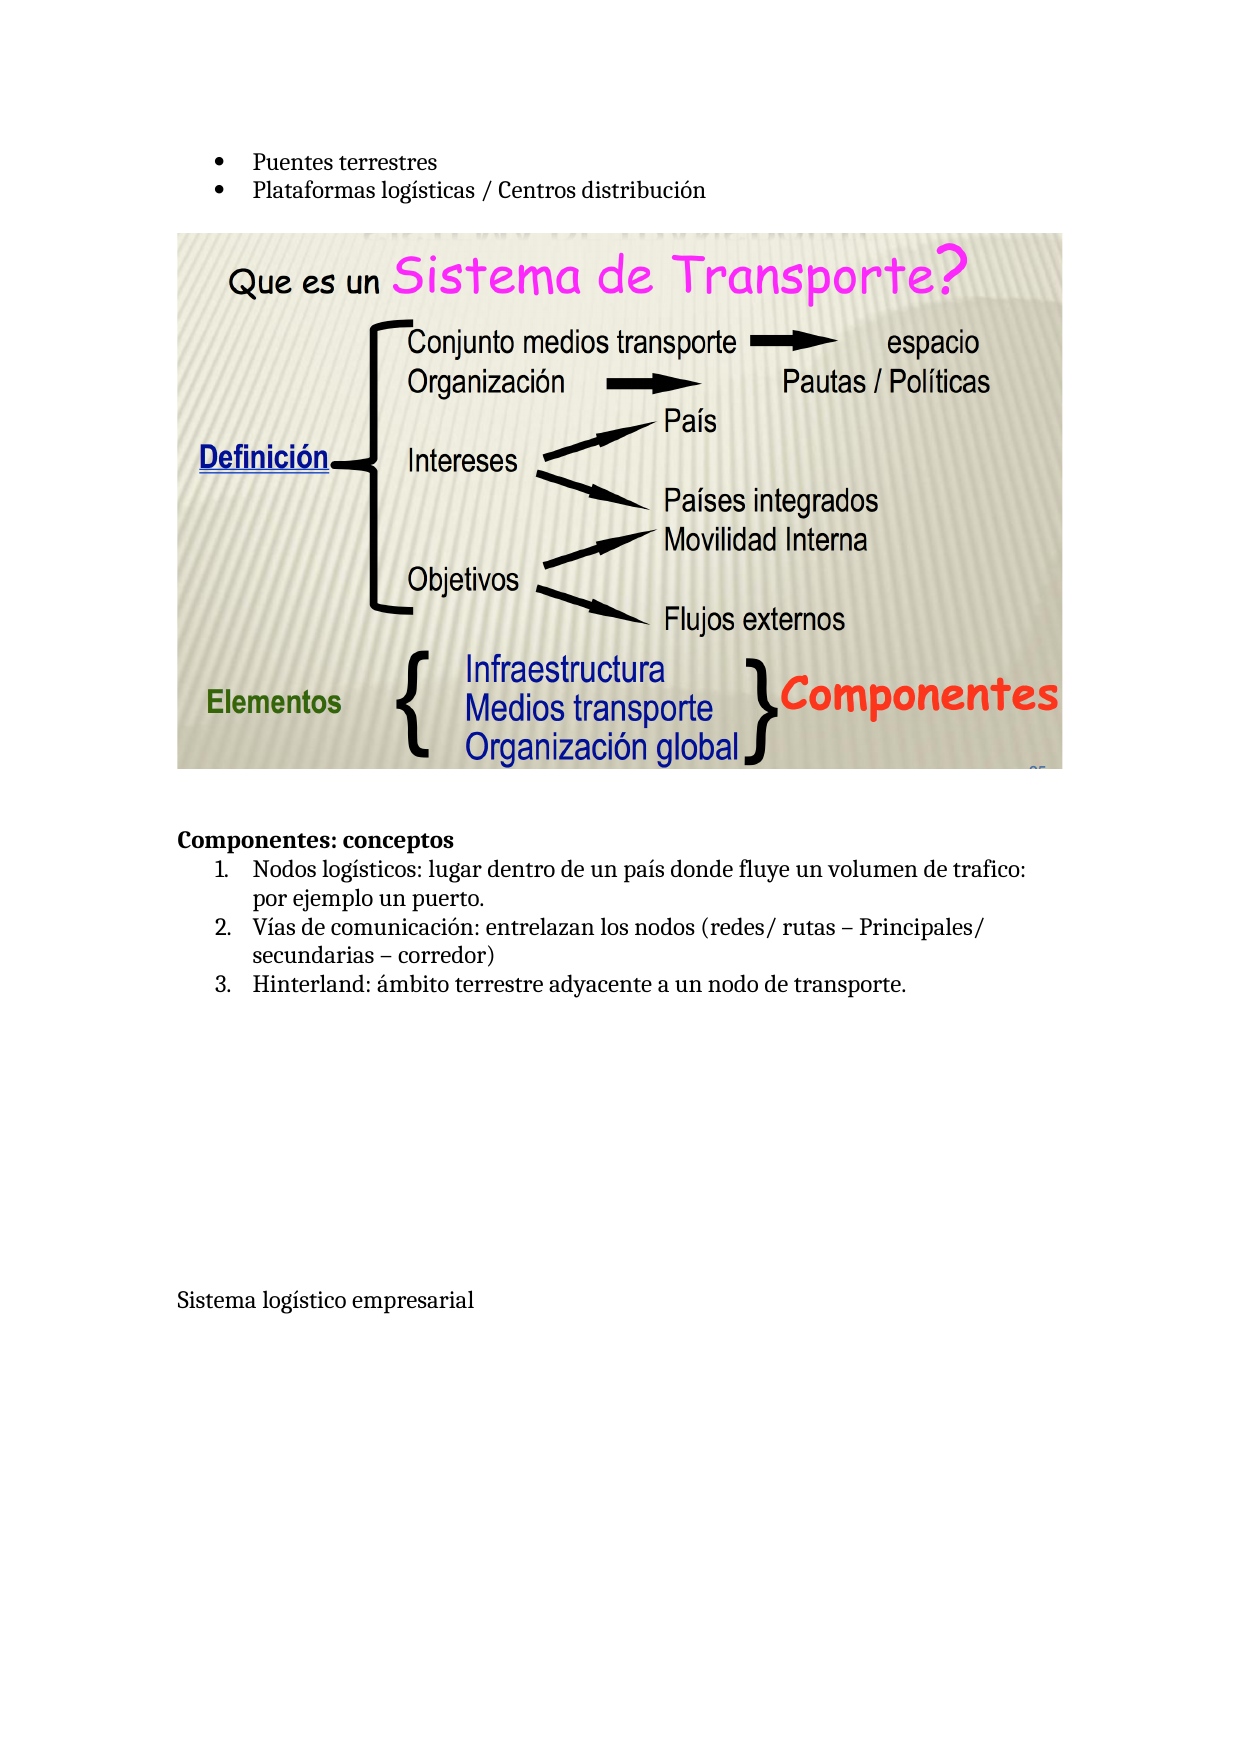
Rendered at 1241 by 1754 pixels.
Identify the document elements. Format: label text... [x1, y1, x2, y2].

text Sistema logístico empresarial [177, 1286, 1063, 1315]
list Vías de comunicación: entrelazan los nodos (redes/ rutas – Principales/ secundarias – corredor) [215, 912, 1063, 970]
list Hinterland: ámbito terrestre adyacente a un nodo de transporte. [215, 970, 1063, 999]
list Plataformas logísticas / Centros distribución [215, 176, 1063, 205]
picture [177, 233, 1063, 769]
list Puentes terrestres [215, 148, 1063, 176]
list Nodos logísticos: lugar dentro de un país donde fluye un volumen de trafico: por ejemplo un puerto. [215, 855, 1063, 912]
text Componentes: conceptos [177, 826, 1063, 855]
